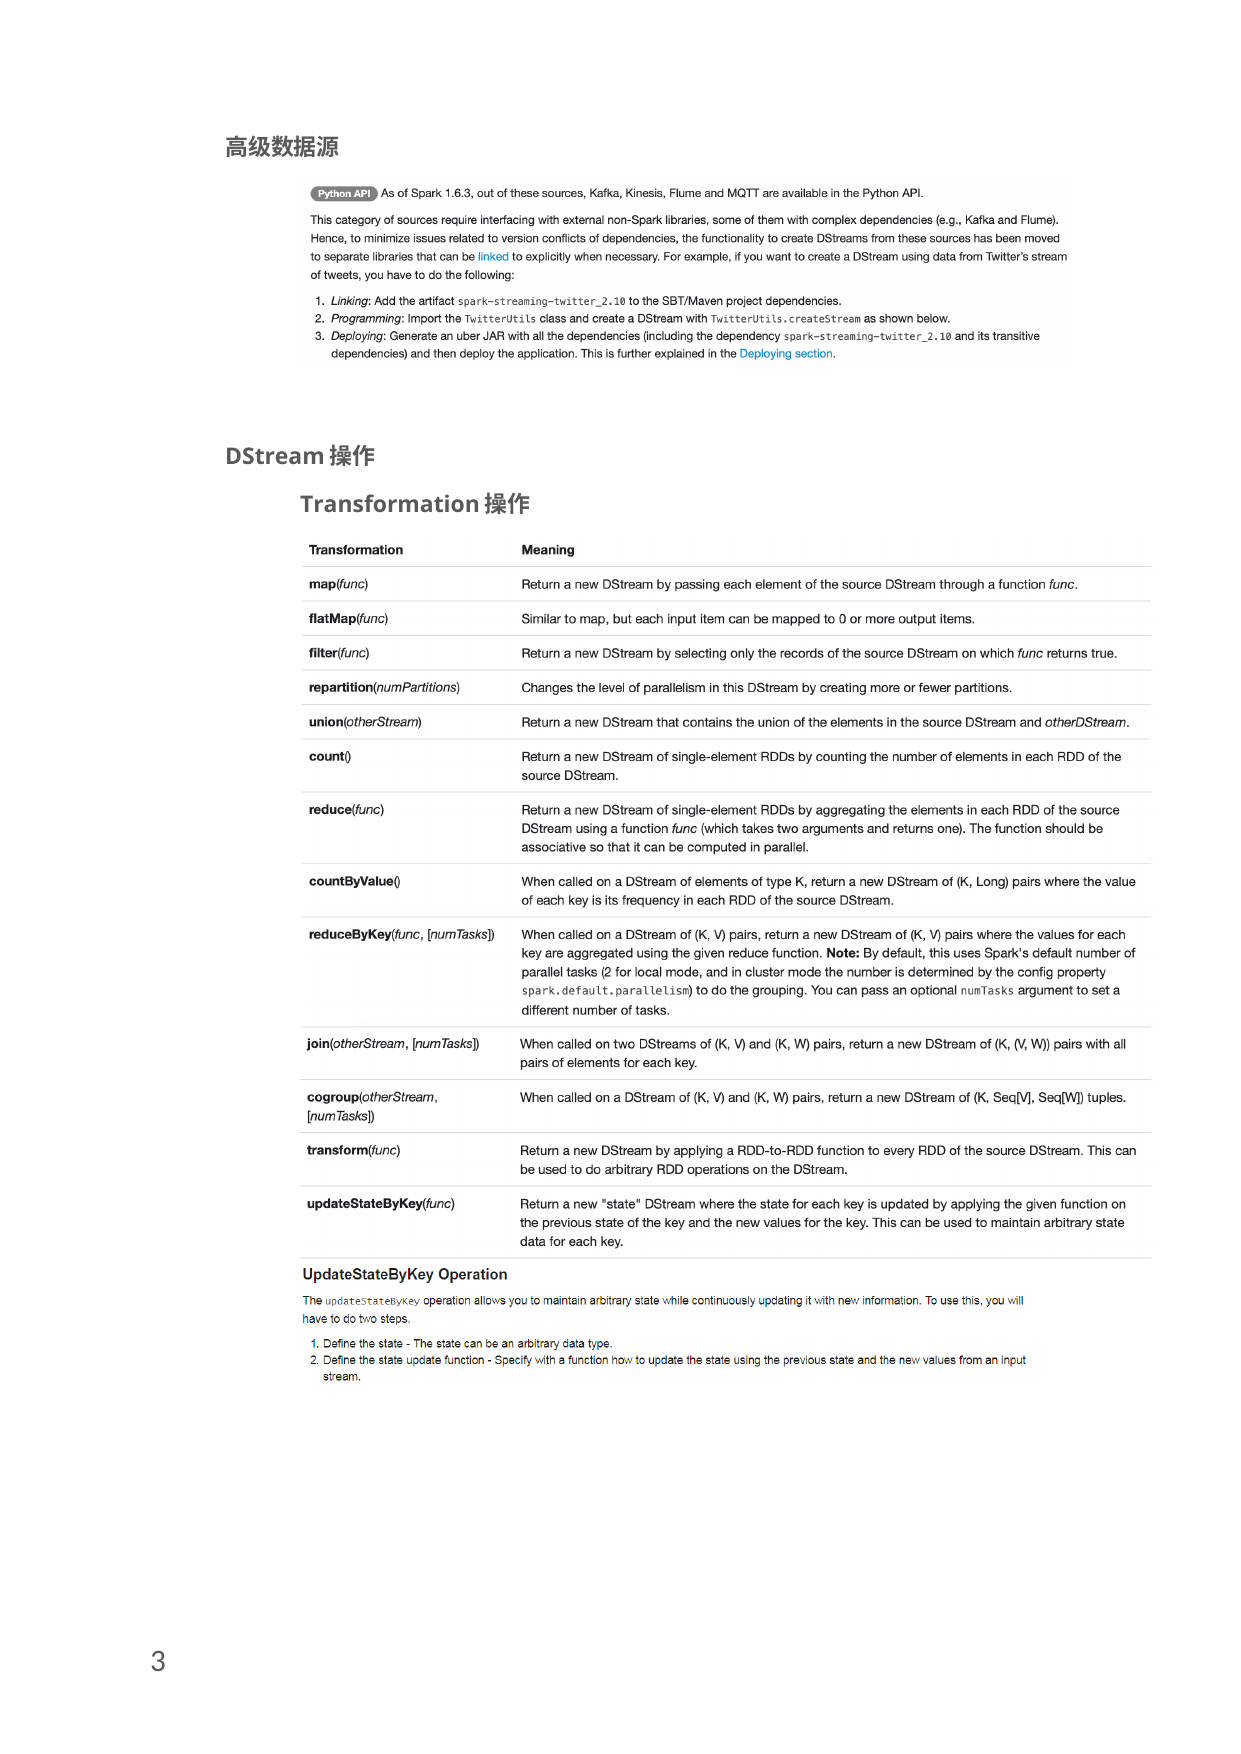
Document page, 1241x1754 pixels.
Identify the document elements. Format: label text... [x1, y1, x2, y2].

list 高级数据源 [225, 129, 1090, 162]
picture [300, 534, 1157, 1028]
list Transformation操作 [300, 486, 1090, 519]
picture [300, 1030, 1157, 1262]
list DStream操作 [225, 438, 1090, 471]
picture [300, 177, 1071, 369]
picture [300, 1264, 1031, 1386]
